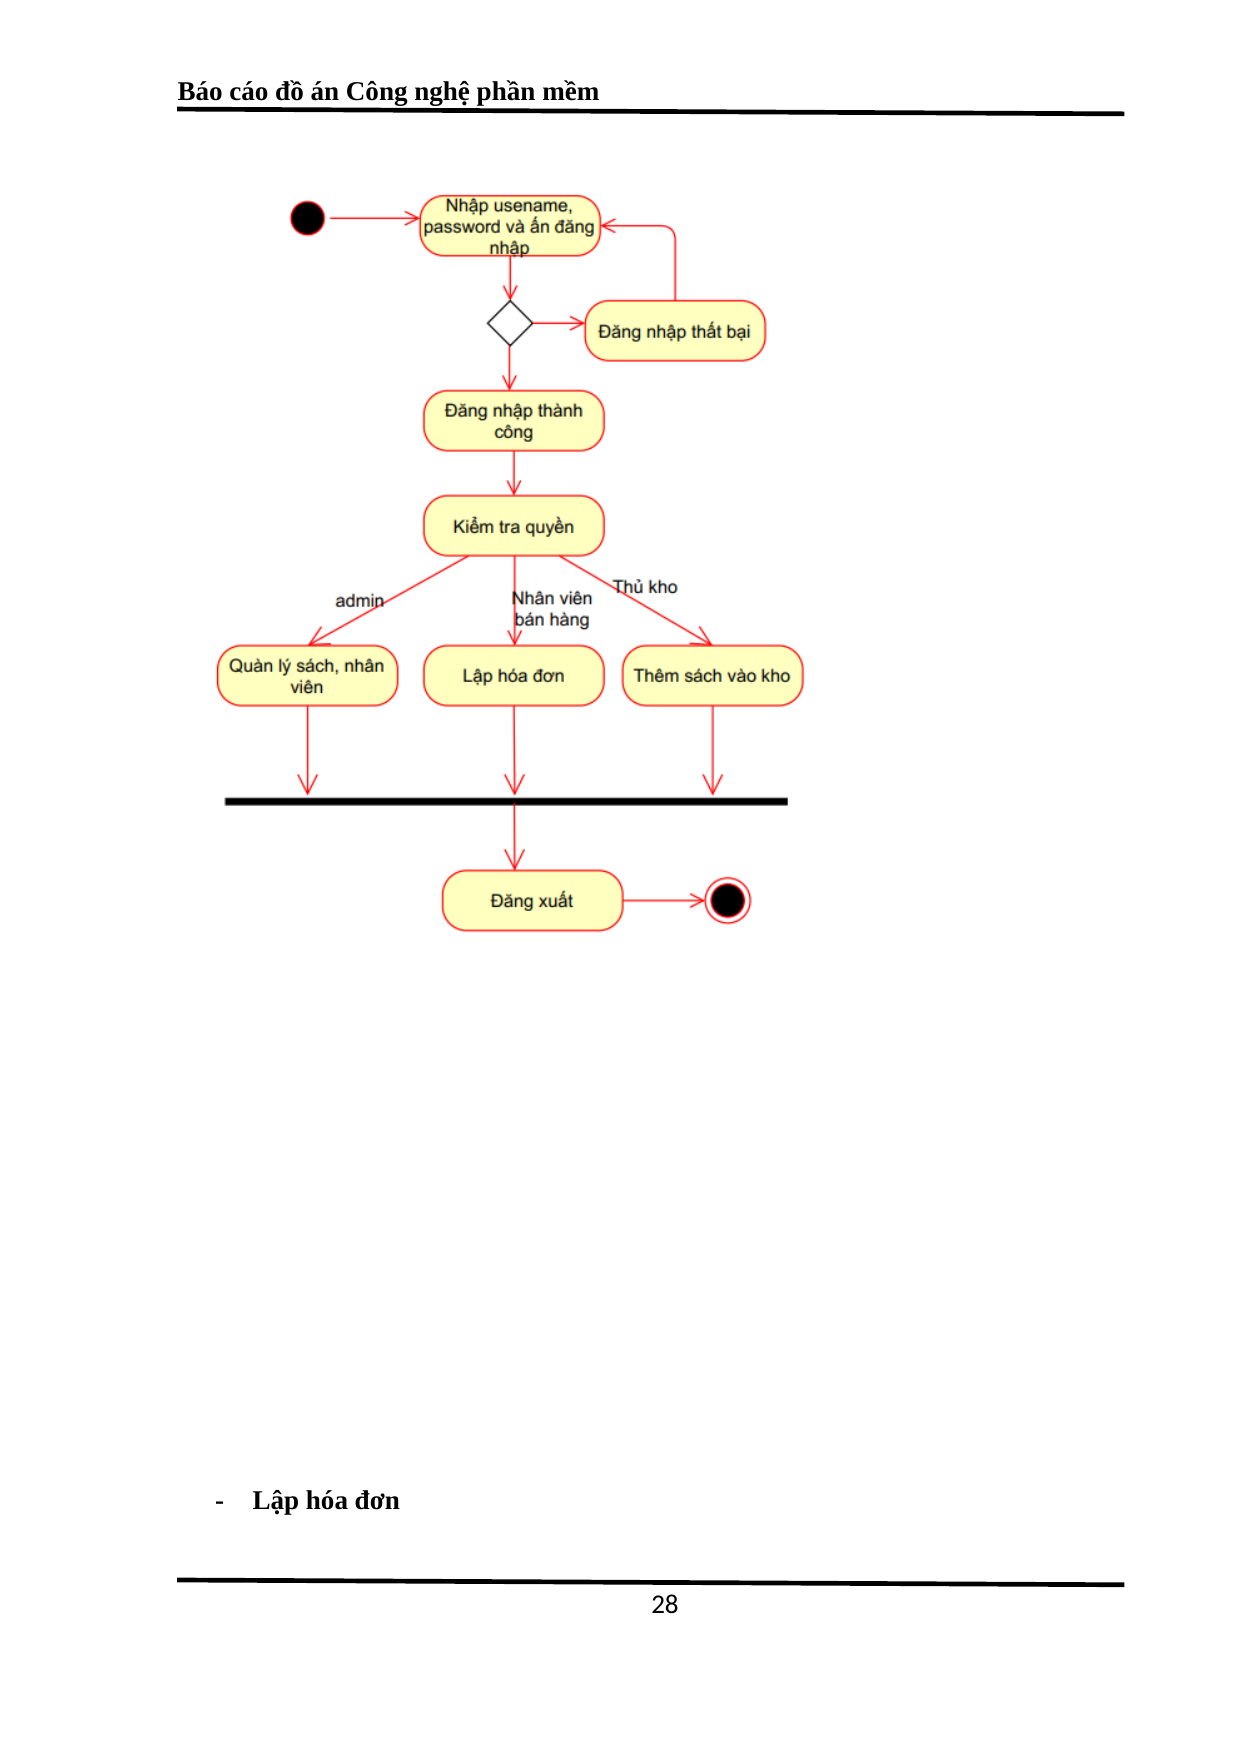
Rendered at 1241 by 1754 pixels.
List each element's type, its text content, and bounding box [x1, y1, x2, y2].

picture [177, 164, 873, 1006]
list Lập hóa đơn [215, 1484, 1122, 1515]
